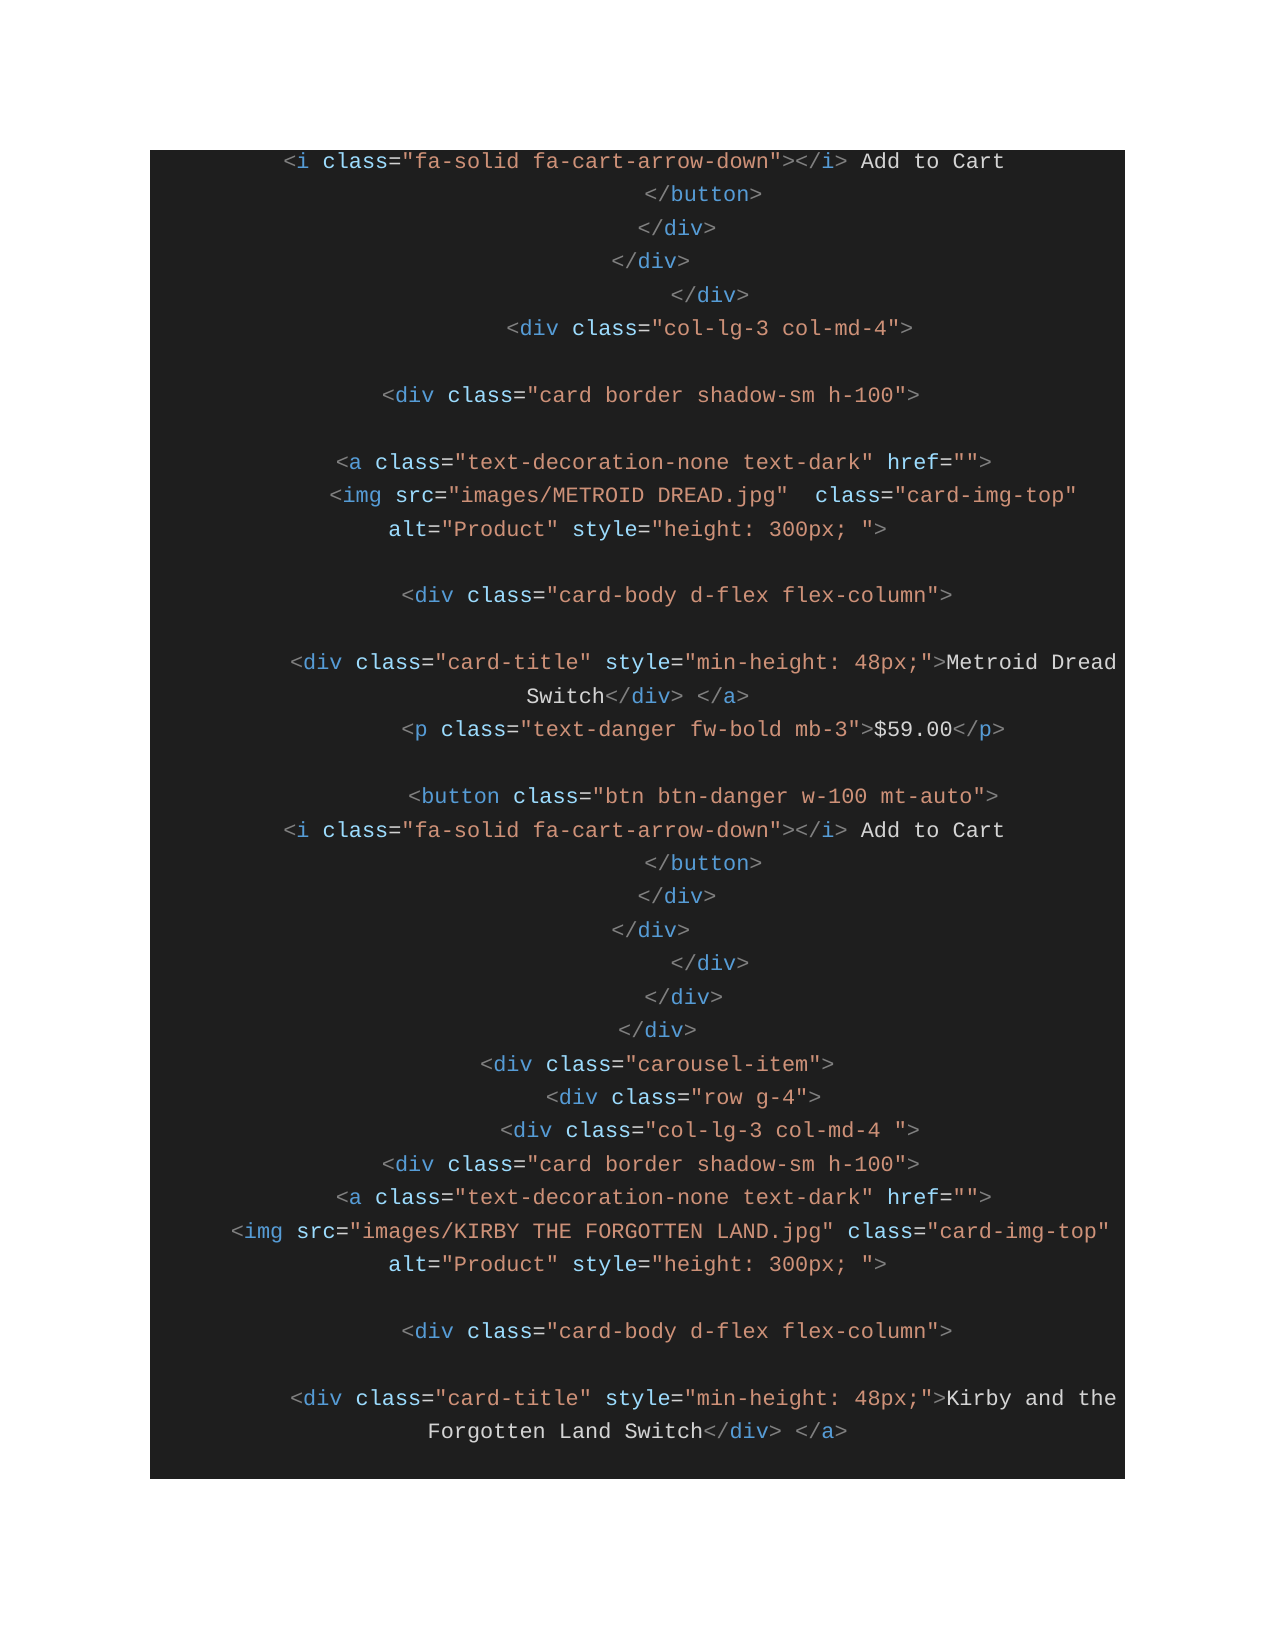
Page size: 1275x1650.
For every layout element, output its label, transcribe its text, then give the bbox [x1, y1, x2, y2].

text <div class="card-body d-flex flex-column"> [150, 585, 1125, 609]
text </button> [150, 183, 1125, 208]
text <div class="card border shadow-sm h-100"> [150, 384, 1125, 409]
text <img src="images/METROID DREAD.jpg" class="card-img-top" alt="Product" style="height: 300px; "> [150, 484, 1125, 543]
text </div> [150, 919, 1125, 944]
text </button> [150, 852, 1125, 877]
text </div> [150, 250, 1125, 275]
text </div> [150, 217, 1125, 242]
text <div class="card-title" style="min-height: 48px;">Kirby and the Forgotten Land Switch</div> </a> [150, 1387, 1125, 1445]
text <img src="images/KIRBY THE FORGOTTEN LAND.jpg" class="card-img-top" alt="Product" style="height: 300px; "> [150, 1220, 1125, 1278]
text </div> [150, 886, 1125, 910]
text </div> [150, 1019, 1125, 1044]
text <div class="row g-4"> [150, 1086, 1125, 1111]
text <div class="col-lg-3 col-md-4"> [150, 317, 1125, 342]
text <div class="card-title" style="min-height: 48px;">Metroid Dread Switch</div> </a> [150, 652, 1125, 710]
text <div class="col-lg-3 col-md-4 "> [150, 1120, 1125, 1144]
text </div> [150, 952, 1125, 977]
text <i class="fa-solid fa-cart-arrow-down"></i> Add to Cart [150, 819, 1125, 843]
text <a class="text-decoration-none text-dark" href=""> [150, 451, 1125, 476]
text </div> [150, 284, 1125, 308]
text <div class="card-body d-flex flex-column"> [150, 1320, 1125, 1345]
text <div class="carousel-item"> [150, 1053, 1125, 1078]
text <div class="card border shadow-sm h-100"> [150, 1153, 1125, 1178]
text <p class="text-danger fw-bold mb-3">$59.00</p> [150, 718, 1125, 743]
text <button class="btn btn-danger w-100 mt-auto"> [150, 785, 1125, 810]
text <i class="fa-solid fa-cart-arrow-down"></i> Add to Cart [150, 150, 1125, 175]
text <a class="text-decoration-none text-dark" href=""> [150, 1187, 1125, 1211]
text </div> [150, 986, 1125, 1011]
